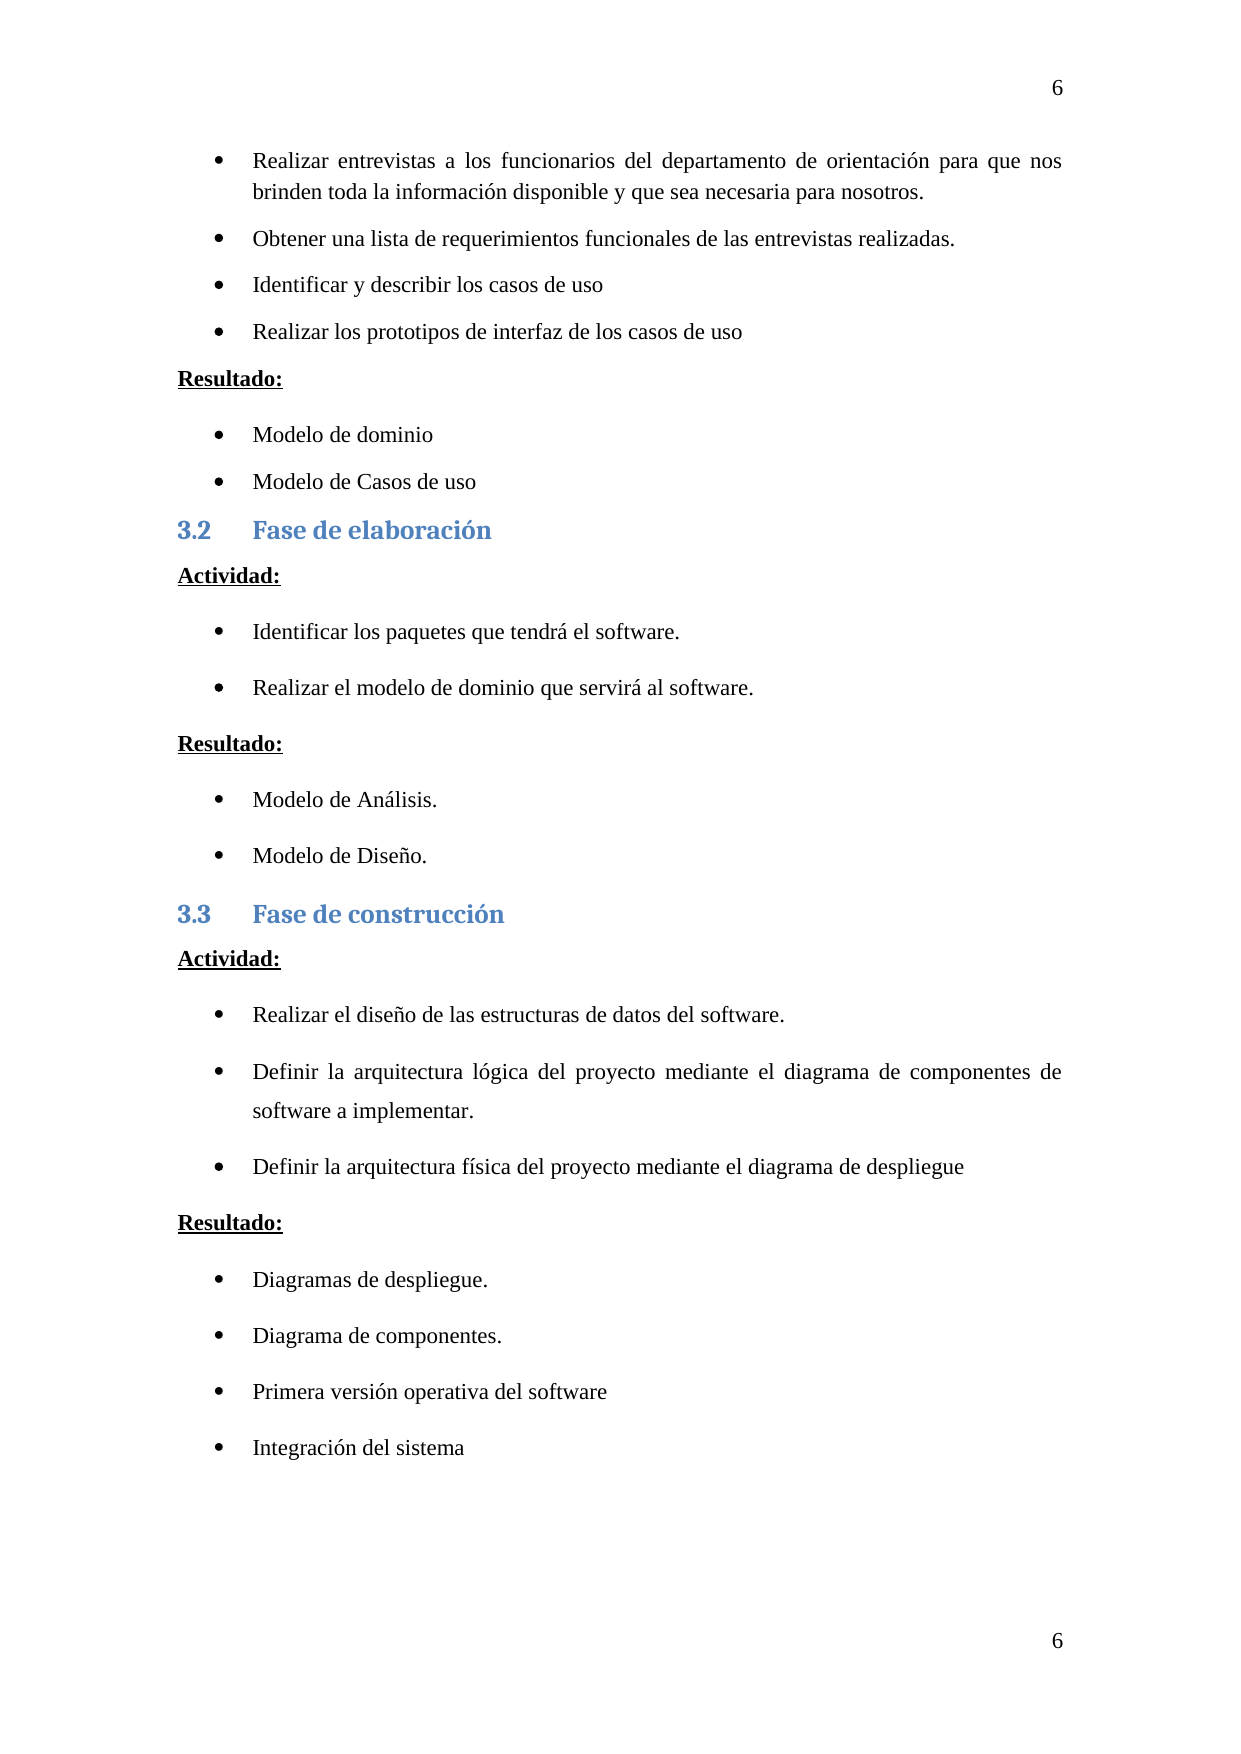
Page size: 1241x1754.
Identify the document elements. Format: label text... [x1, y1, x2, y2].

list Identificar los paquetes que tendrá el software. [215, 618, 1063, 644]
list Diagrama de componentes. [215, 1322, 1063, 1348]
list Diagramas de despliegue. [215, 1266, 1063, 1292]
list Realizar el modelo de dominio que servirá al software. [215, 674, 1063, 701]
list Modelo de dominio [215, 421, 1063, 448]
list Definir la arquitectura lógica del proyecto mediante el diagrama de componentes de software a implementar. [215, 1058, 1063, 1123]
text Actividad: [177, 562, 1063, 588]
subtitle Fase de elaboración [177, 515, 1063, 546]
list Modelo de Diseño. [215, 843, 1063, 869]
list Realizar entrevistas a los funcionarios del departamento de orientación para que nos brinden toda la información disponible y que sea necesaria para nosotros. [215, 148, 1063, 204]
text Resultado: [177, 730, 1063, 757]
list Primera versión operativa del software [215, 1378, 1063, 1404]
subtitle Fase de construcción [177, 899, 1063, 930]
list Definir la arquitectura física del proyecto mediante el diagrama de despliegue [215, 1153, 1063, 1180]
list Modelo de Casos de uso [215, 468, 1063, 495]
list Identificar y describir los casos de uso [215, 272, 1063, 298]
list Integración del sistema [215, 1434, 1063, 1460]
text Resultado: [177, 1209, 1063, 1236]
list Modelo de Análisis. [215, 786, 1063, 813]
text Resultado: [177, 365, 1063, 392]
list Realizar el diseño de las estructuras de datos del software. [215, 1002, 1063, 1028]
list Obtener una lista de requerimientos funcionales de las entrevistas realizadas. [215, 225, 1063, 251]
text Actividad: [177, 945, 1063, 972]
list Realizar los prototipos de interfaz de los casos de uso [215, 318, 1063, 345]
